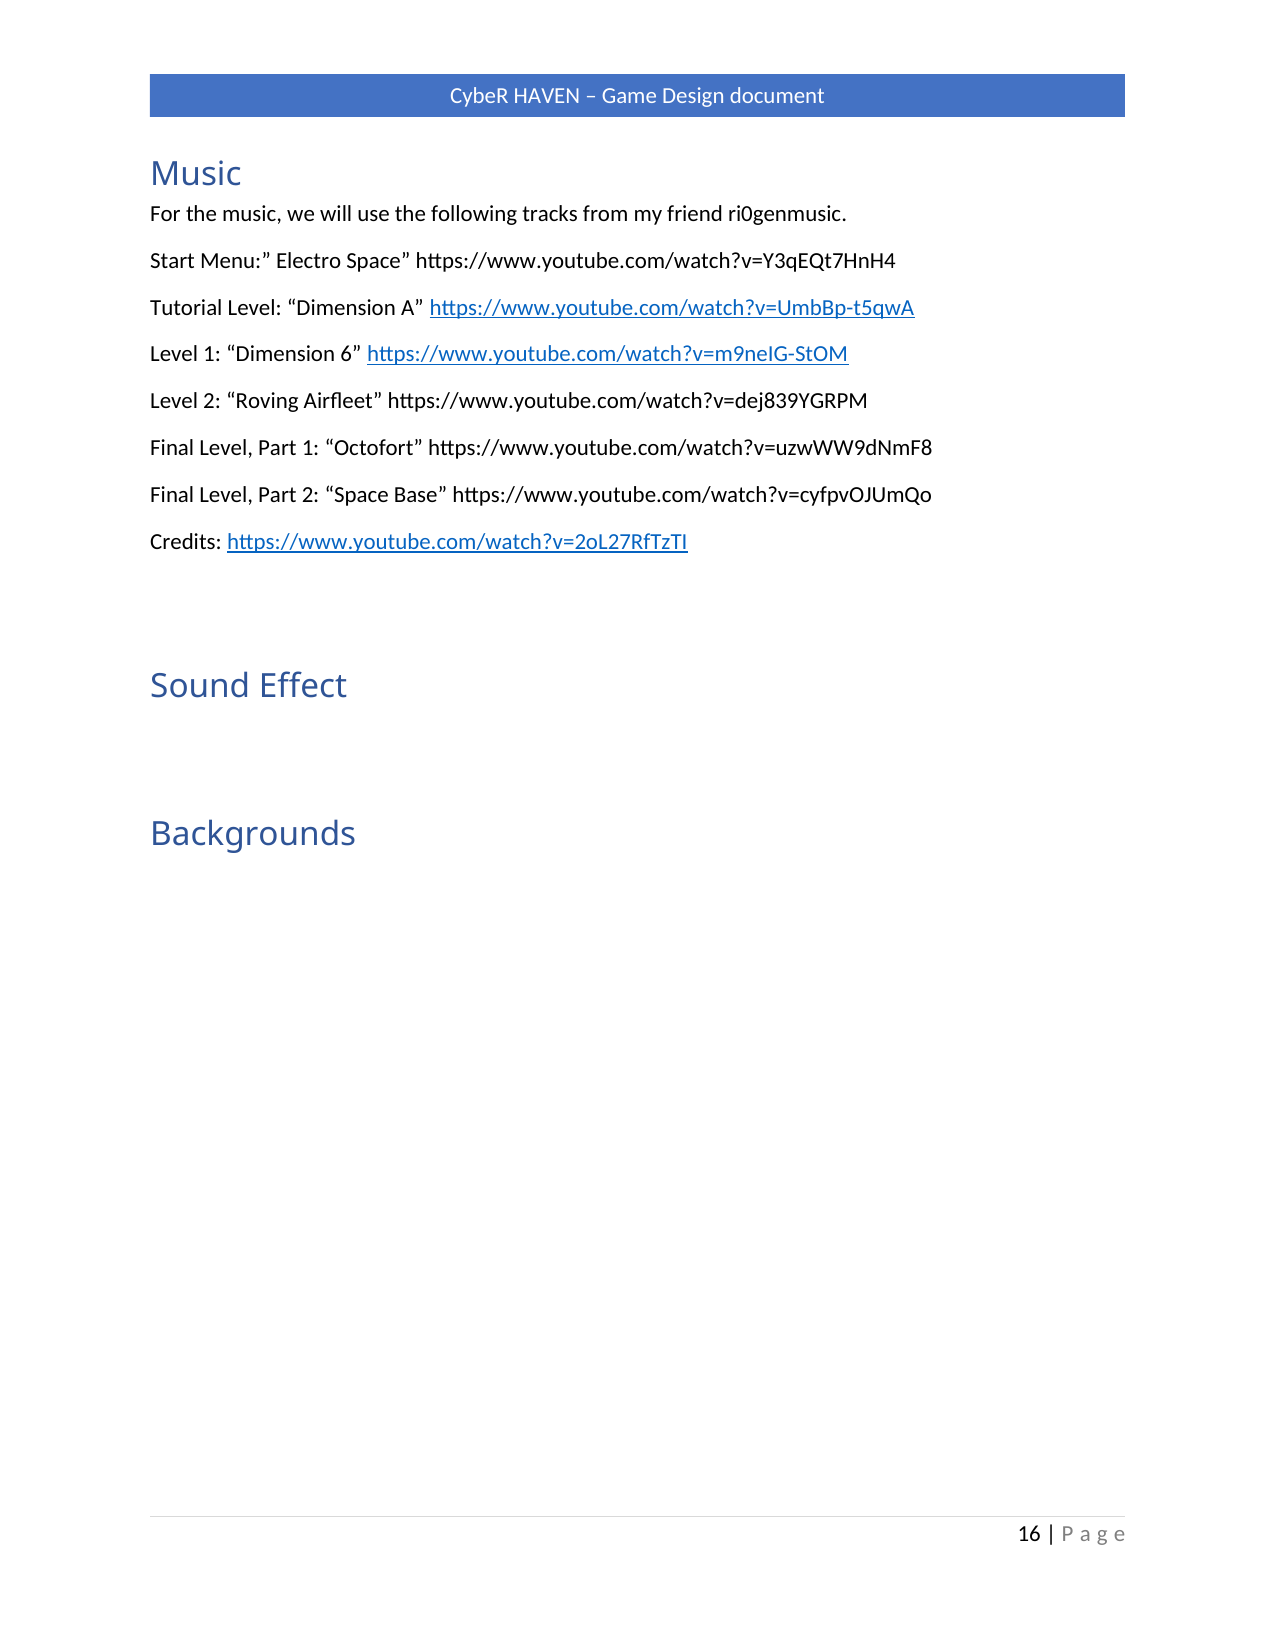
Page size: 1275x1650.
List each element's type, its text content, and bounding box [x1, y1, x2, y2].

text Final Level, Part 1: “Octofort” https://www.youtube.com/watch?v=uzwWW9dNmF8 [150, 433, 1125, 461]
text Tutorial Level: “Dimension A” https://www.youtube.com/watch?v=UmbBp-t5qwA [150, 293, 1125, 321]
subtitle Sound Effect [150, 612, 1125, 707]
text Final Level, Part 2: “Space Base” https://www.youtube.com/watch?v=cyfpvOJUmQo [150, 480, 1125, 508]
text Level 1: “Dimension 6” https://www.youtube.com/watch?v=m9neIG-StOM [150, 339, 1125, 368]
text For the music, we will use the following tracks from my friend ri0genmusic. [150, 199, 1125, 227]
subtitle Backgrounds [150, 809, 1125, 855]
text Start Menu:” Electro Space” https://www.youtube.com/watch?v=Y3qEQt7HnH4 [150, 246, 1125, 274]
text Credits: https://www.youtube.com/watch?v=2oL27RfTzTI [150, 527, 1125, 585]
subtitle Music [150, 150, 1125, 195]
text Level 2: “Roving Airfleet” https://www.youtube.com/watch?v=dej839YGRPM [150, 386, 1125, 414]
